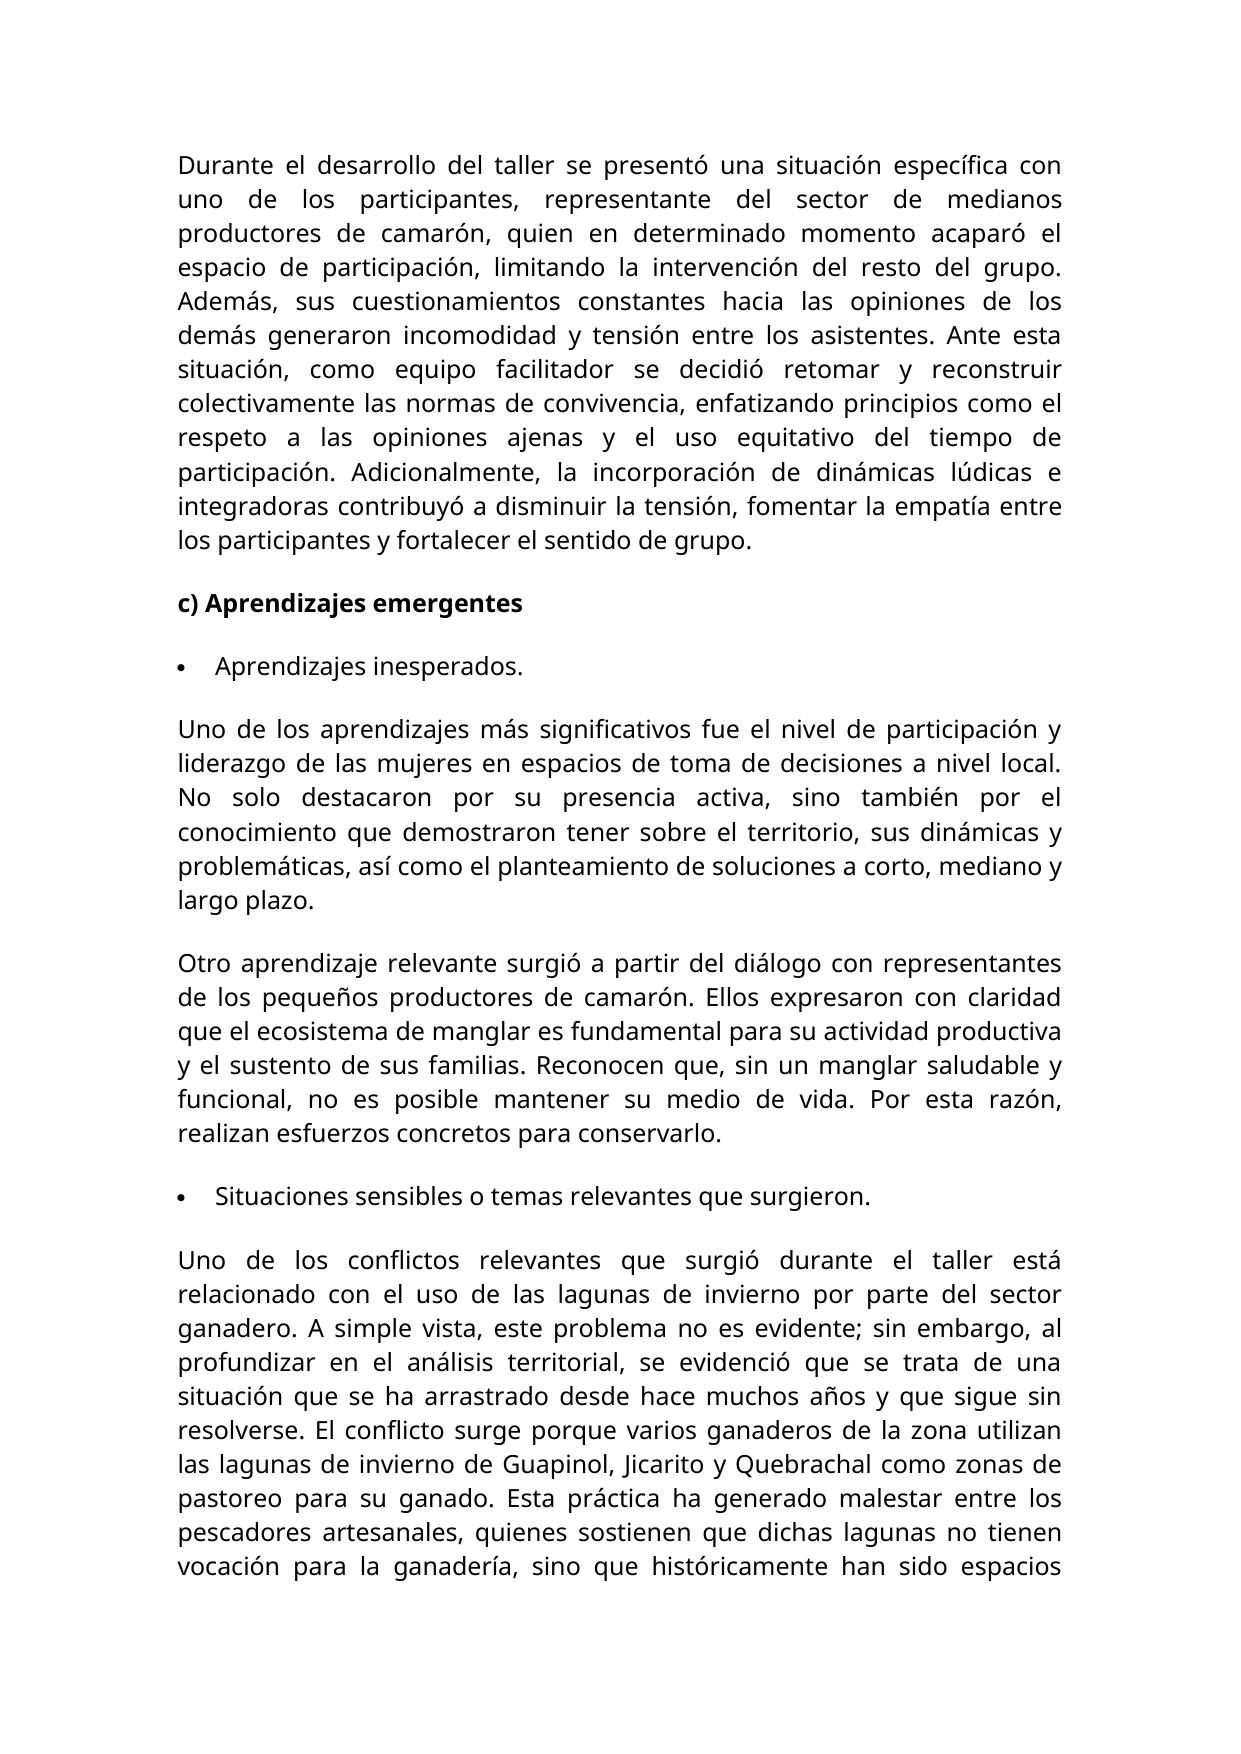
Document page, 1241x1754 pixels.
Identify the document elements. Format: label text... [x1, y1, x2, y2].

text Durante el desarrollo del taller se presentó una situación específica con uno de los participantes, representante del sector de medianos productores de camarón, quien en determinado momento acaparó el espacio de participación, limitando la intervención del resto del grupo. Además, sus cuestionamientos constantes hacia las opiniones de los demás generaron incomodidad y tensión entre los asistentes. Ante esta situación, como equipo facilitador se decidió retomar y reconstruir colectivamente las normas de convivencia, enfatizando principios como el respeto a las opiniones ajenas y el uso equitativo del tiempo de participación. Adicionalmente, la incorporación de dinámicas lúdicas e integradoras contribuyó a disminuir la tensión, fomentar la empatía entre los participantes y fortalecer el sentido de grupo. [177, 148, 1063, 556]
list Situaciones sensibles o temas relevantes que surgieron. [177, 1179, 1063, 1213]
list Aprendizajes inesperados. [177, 649, 1063, 683]
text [177, 1242, 1063, 1583]
text Uno de los aprendizajes más significativos fue el nivel de participación y liderazgo de las mujeres en espacios de toma de decisiones a nivel local. No solo destacaron por su presencia activa, sino también por el conocimiento que demostraron tener sobre el territorio, sus dinámicas y problemáticas, así como el planteamiento de soluciones a corto, mediano y largo plazo. [177, 712, 1063, 916]
text Otro aprendizaje relevante surgió a partir del diálogo con representantes de los pequeños productores de camarón. Ellos expresaron con claridad que el ecosistema de manglar es fundamental para su actividad productiva y el sustento de sus familias. Reconocen que, sin un manglar saludable y funcional, no es posible mantener su medio de vida. Por esta razón, realizan esfuerzos concretos para conservarlo. [177, 946, 1063, 1150]
text c) Aprendizajes emergentes [177, 586, 1063, 619]
